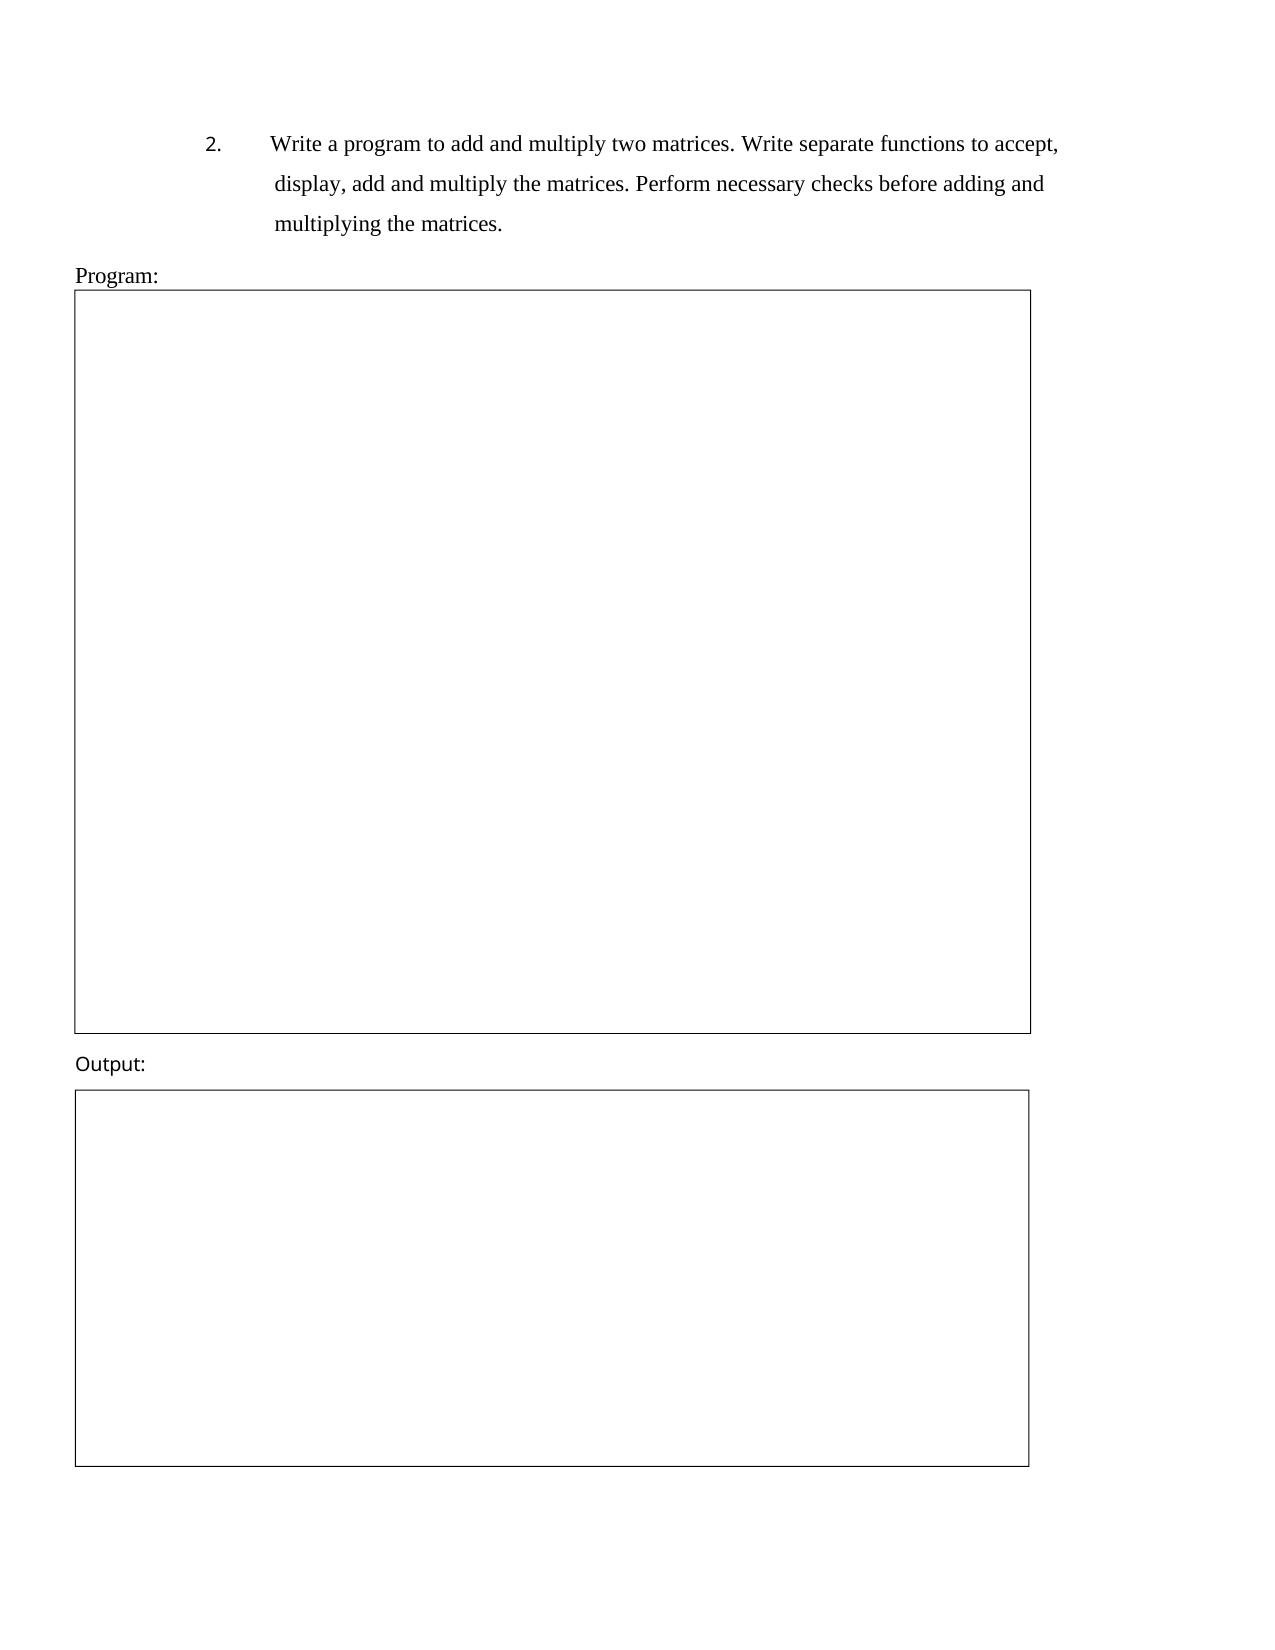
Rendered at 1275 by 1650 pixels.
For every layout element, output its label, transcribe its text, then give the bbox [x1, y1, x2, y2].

text Program: [75, 262, 1275, 289]
text Output: [75, 1051, 1275, 1078]
list Write a program to add and multiply two matrices. Write separate functions to accept, display, add and multiply the matrices. Perform necessary checks before adding and multiplying the matrices. [205, 130, 1132, 237]
